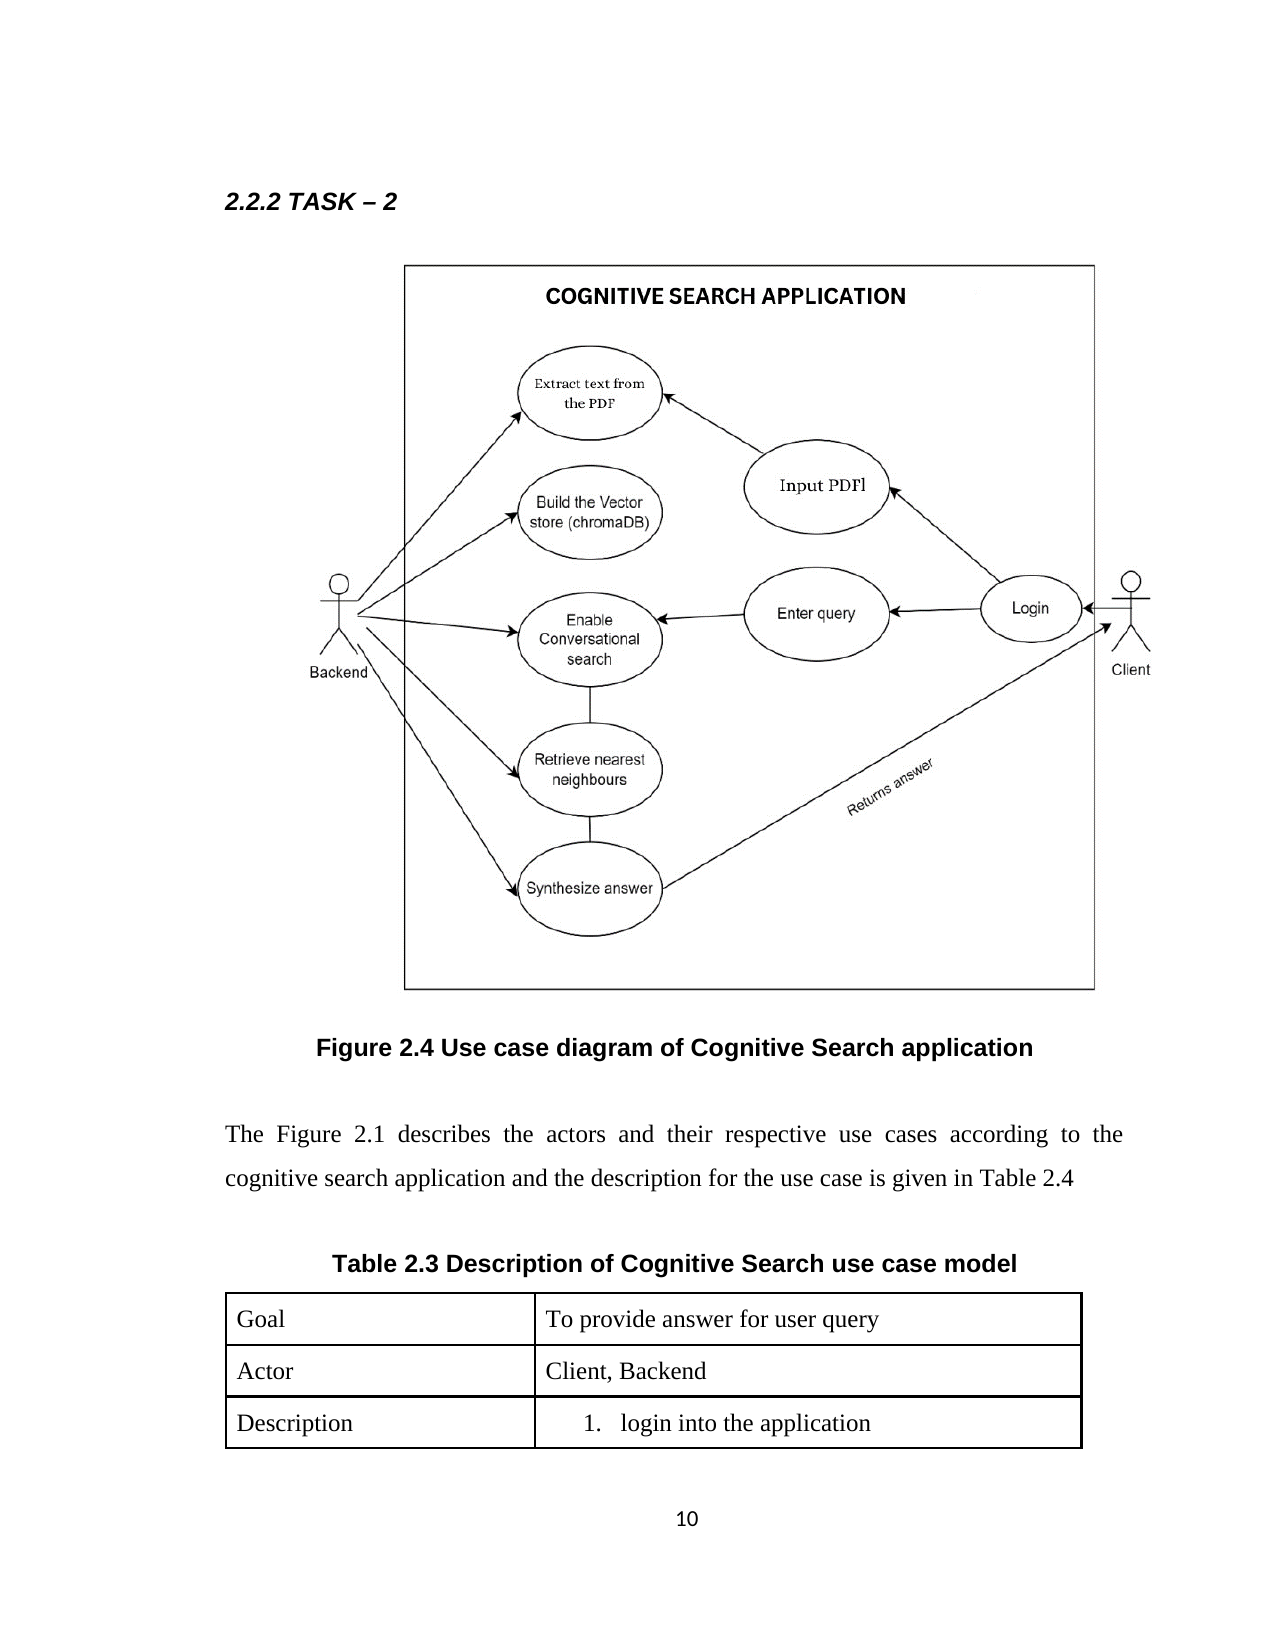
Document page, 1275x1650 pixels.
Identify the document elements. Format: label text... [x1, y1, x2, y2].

picture [225, 230, 1200, 1020]
table_header Goal [227, 1294, 534, 1344]
text Figure 2.4 Use case diagram of Cognitive Search application [225, 1033, 1125, 1062]
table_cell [536, 1398, 1080, 1447]
table_cell Client, Backend [536, 1346, 1080, 1395]
text 2.2.2 TASK – 2 [225, 187, 1125, 216]
text The Figure 2.1 describes the actors and their respective use cases according to the cognitive search application and the description for the use case is given in Table 2.4 [225, 1119, 1125, 1191]
table_header To provide answer for user query [536, 1294, 1080, 1344]
table_cell Description [227, 1398, 534, 1447]
table_cell Actor [227, 1346, 534, 1395]
text Table 2.3 Description of Cognitive Search use case model [225, 1249, 1125, 1278]
